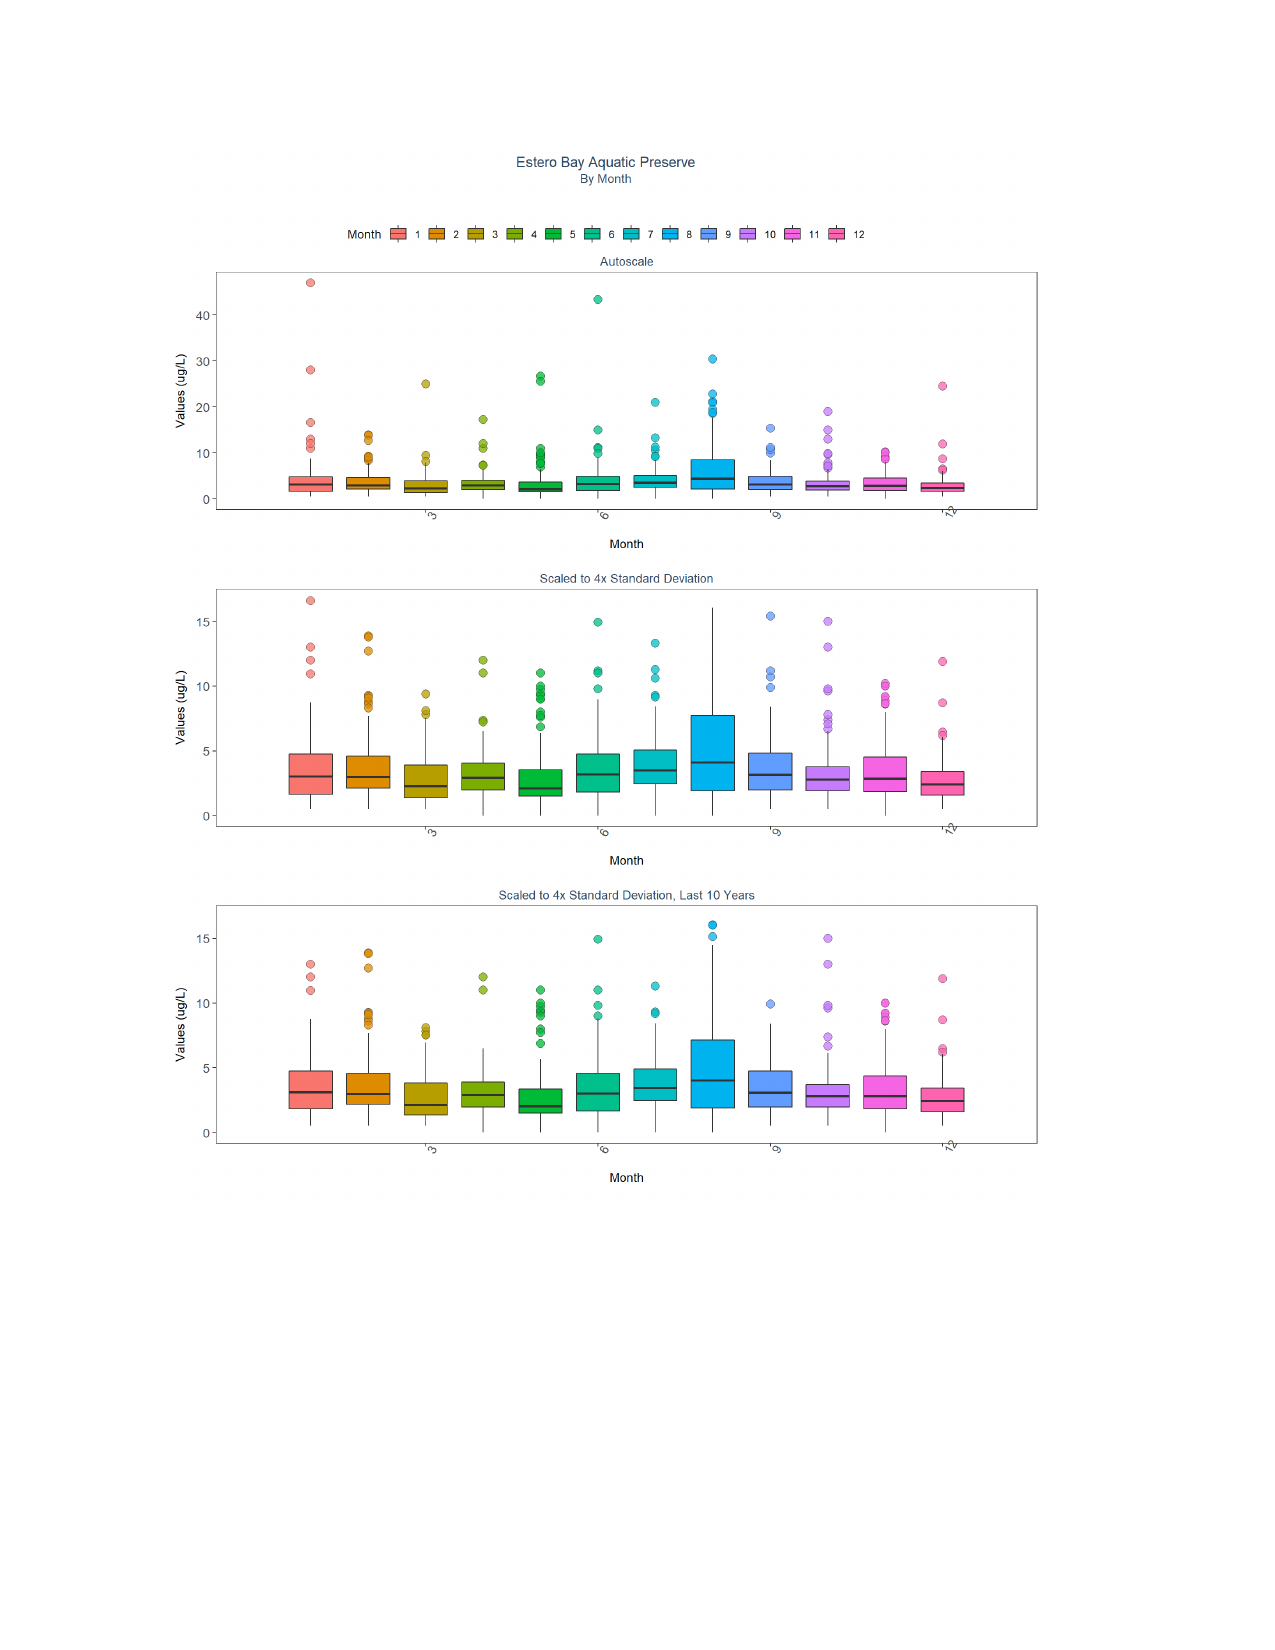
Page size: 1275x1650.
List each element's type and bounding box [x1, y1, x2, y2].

picture [168, 150, 1044, 1200]
